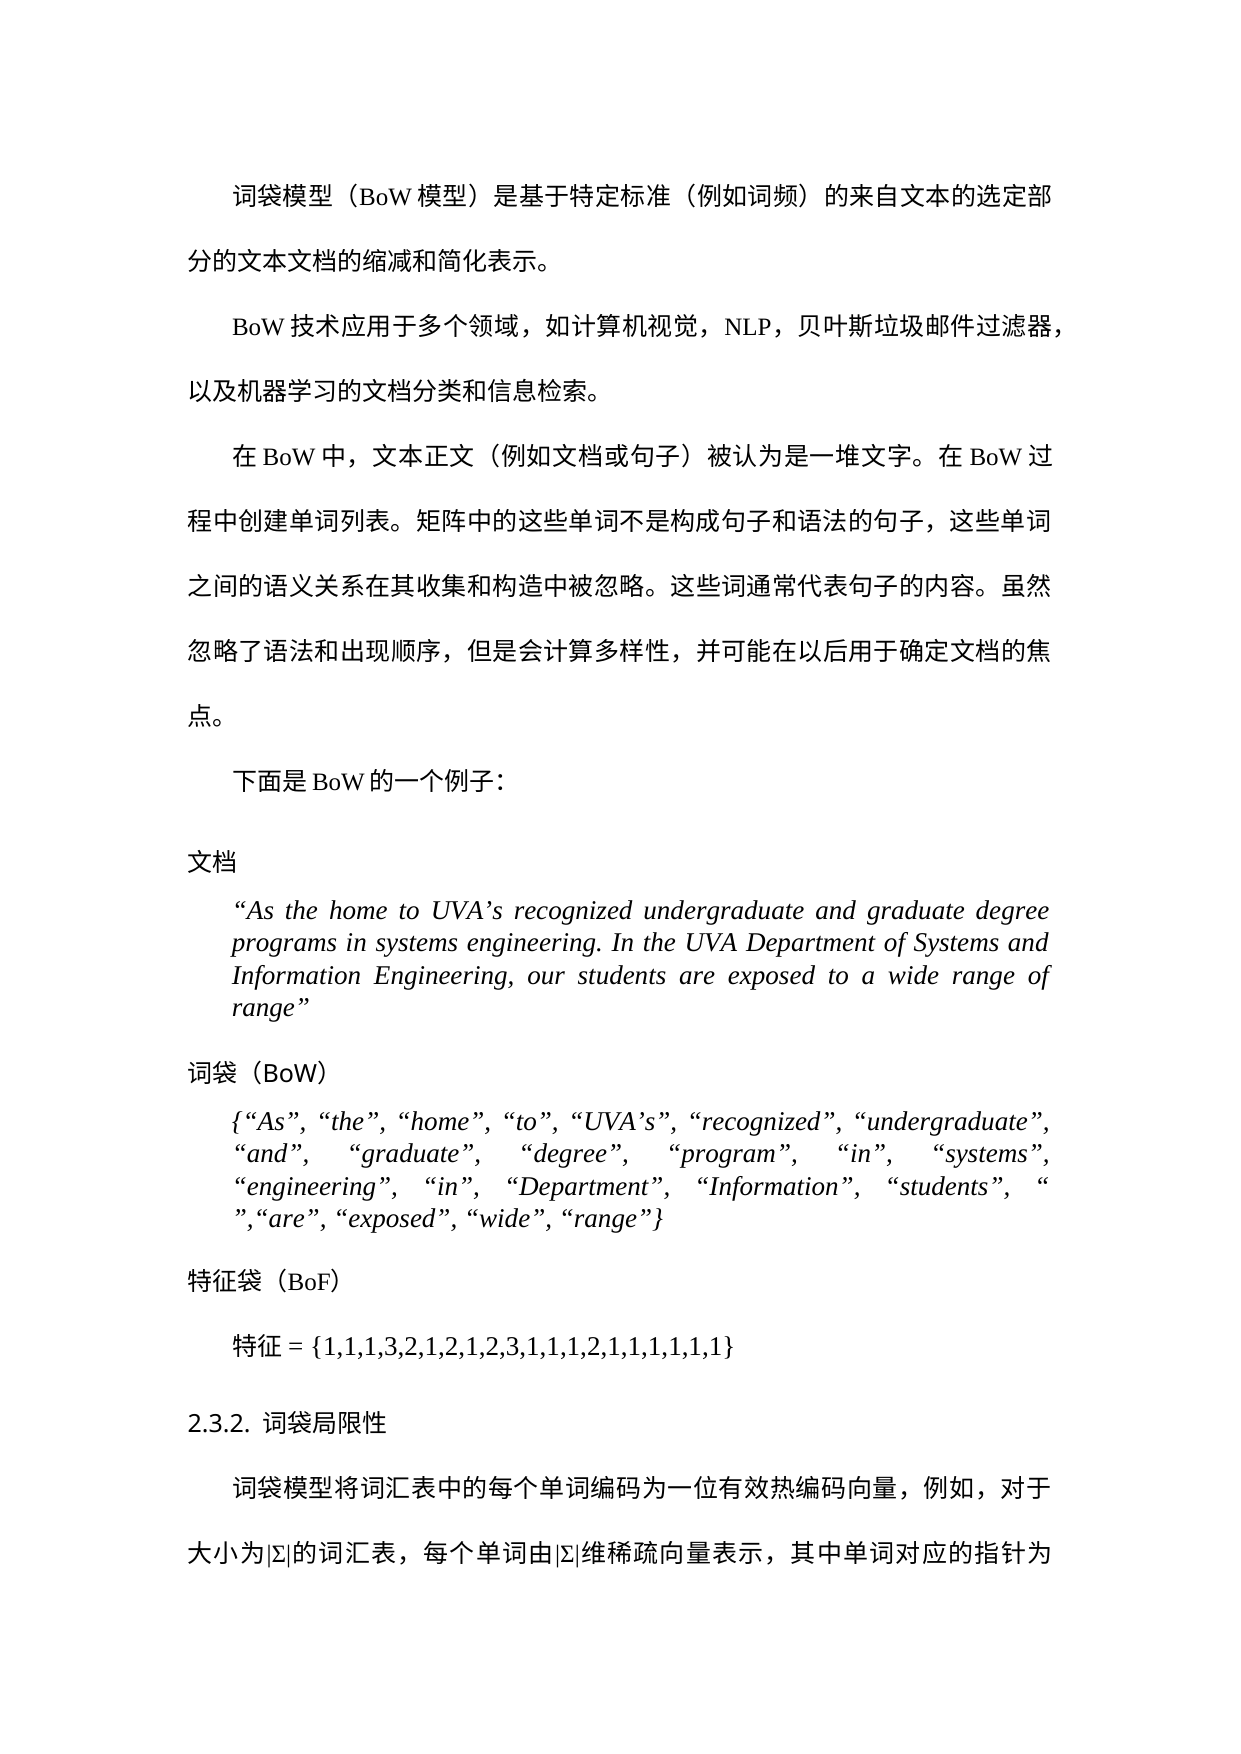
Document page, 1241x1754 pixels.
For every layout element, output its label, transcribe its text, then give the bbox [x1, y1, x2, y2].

text 在BoW中，文本正文（例如文档或句子）被认为是一堆文字。在BoW过程中创建单词列表。矩阵中的这些单词不是构成句子和语法的句子，这些单词之间的语义关系在其收集和构造中被忽略。这些词通常代表句子的内容。虽然忽略了语法和出现顺序，但是会计算多样性，并可能在以后用于确定文档的焦点。 [187, 422, 1053, 747]
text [187, 1454, 1053, 1584]
text {“As”, “the”, “home”, “to”, “UVA’s”, “recognized”, “undergraduate”, “and”, “graduate”, “degree”, “program”, “in”, “systems”, “engineering”, “in”, “Department”, “Information”, “students”, “ ”,“are”, “exposed”, “wide”, “range”} [232, 1104, 1053, 1234]
list 词袋局限性 [187, 1389, 1053, 1454]
text BoW技术应用于多个领域，如计算机视觉，NLP，贝叶斯垃圾邮件过滤器，以及机器学习的文档分类和信息检索。 [187, 292, 1053, 422]
text 特征 = {1,1,1,3,2,1,2,1,2,3,1,1,1,2,1,1,1,1,1,1} [187, 1312, 1053, 1377]
text “As the home to UVA’s recognized undergraduate and graduate degree programs in systems engineering. In the UVA Department of Systems and Information Engineering, our students are exposed to a wide range of range” [232, 893, 1053, 1023]
text 词袋（BoW） [187, 1039, 1053, 1104]
text 特征袋（BoF） [187, 1247, 1053, 1312]
text 下面是BoW的一个例子： [187, 747, 1053, 812]
text 文档 [187, 828, 1053, 893]
text 词袋模型（BoW模型）是基于特定标准（例如词频）的来自文本的选定部分的文本文档的缩减和简化表示。 [187, 162, 1053, 292]
